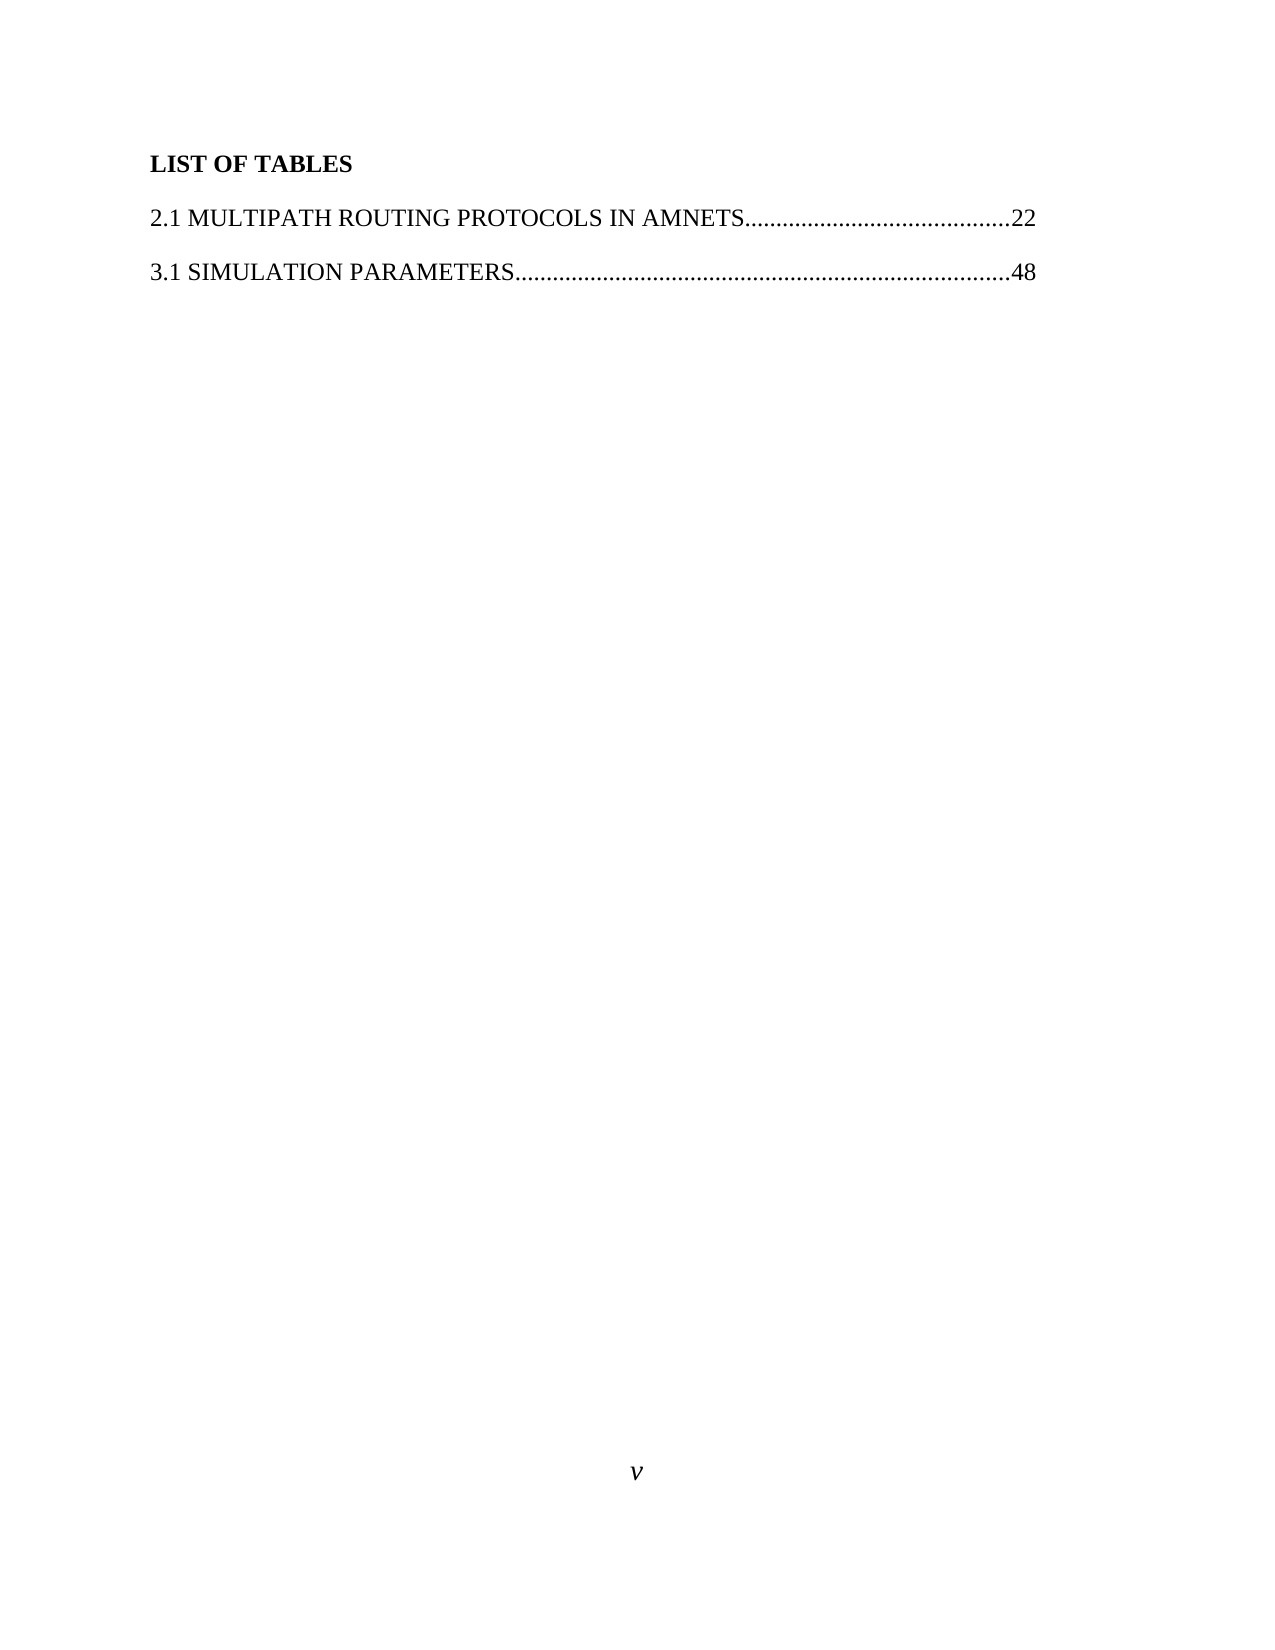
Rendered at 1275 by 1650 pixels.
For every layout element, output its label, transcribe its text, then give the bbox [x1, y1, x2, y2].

list SIMULATION PARAMETERS 48 [150, 257, 1171, 285]
text LIST OF TABLES [150, 149, 1171, 178]
text 2.1 MULTIPATH ROUTING PROTOCOLS IN AMNETS 22 [150, 203, 1171, 232]
text v [104, 1453, 1171, 1487]
